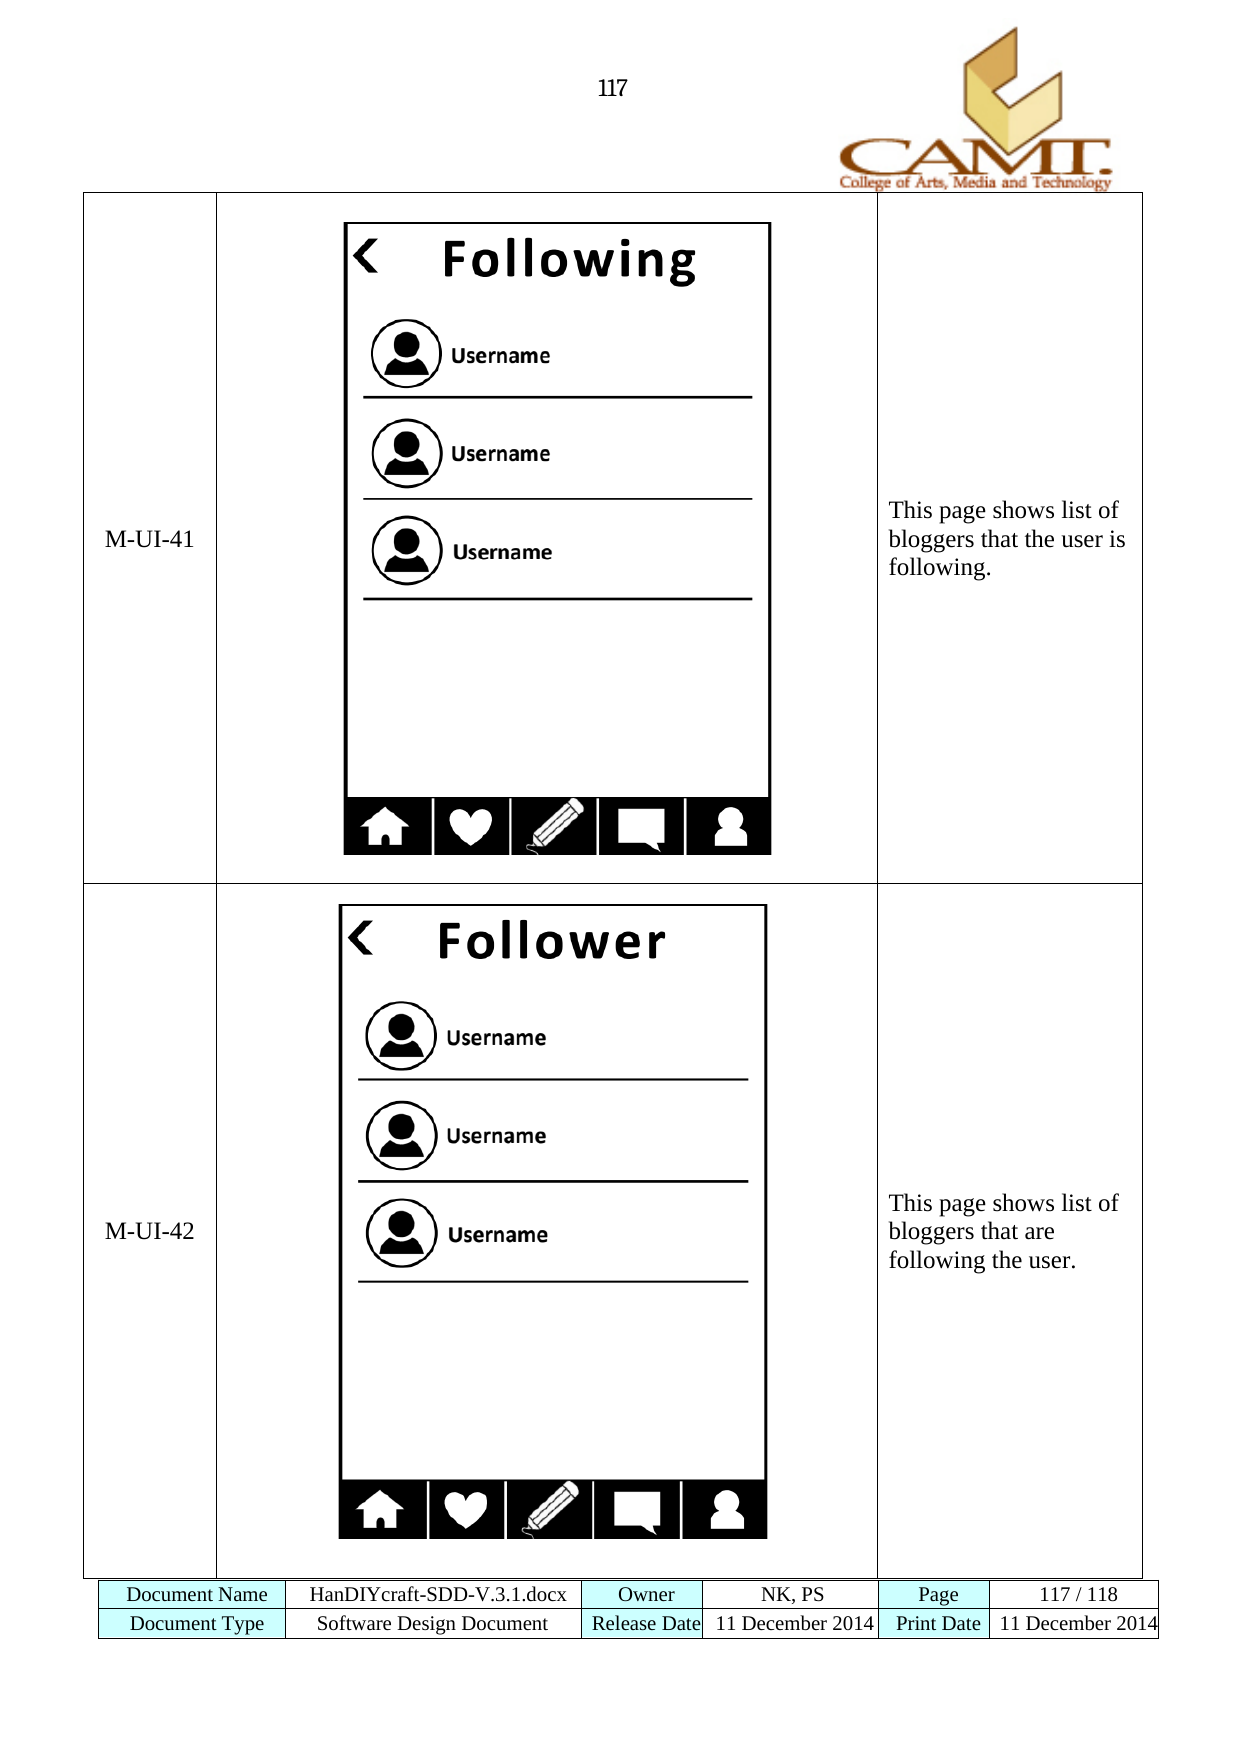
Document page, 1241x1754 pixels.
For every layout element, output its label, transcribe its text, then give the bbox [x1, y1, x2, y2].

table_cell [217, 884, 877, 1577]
picture [755, 18, 1221, 207]
table_cell This page shows list of bloggers that the user is following. [878, 193, 1142, 883]
table_cell M-UI-42 [84, 884, 216, 1577]
table_cell M-UI-41 [84, 193, 216, 883]
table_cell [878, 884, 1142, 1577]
table_cell [217, 193, 877, 883]
